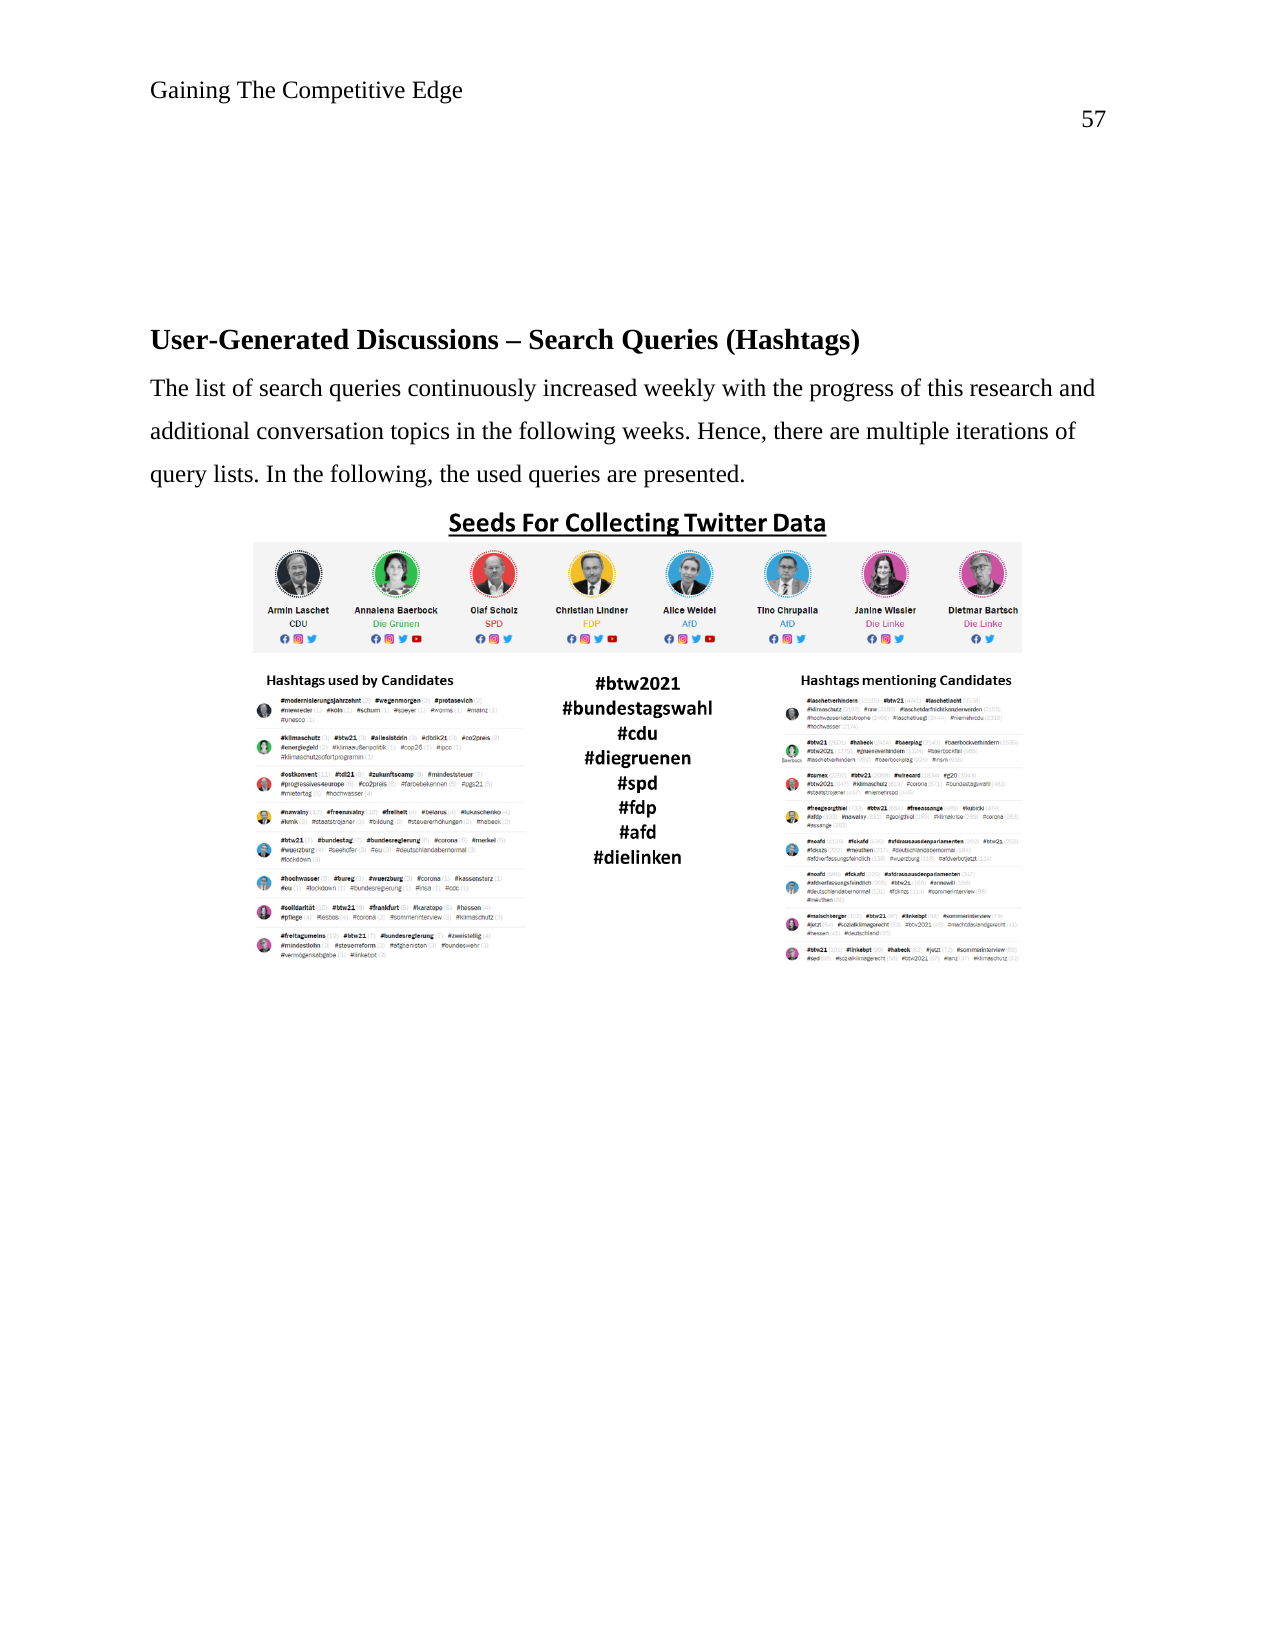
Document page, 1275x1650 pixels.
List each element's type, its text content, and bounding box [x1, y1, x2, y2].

text User-Generated Discussions – Search Queries (Hashtags) [150, 322, 1125, 356]
picture [224, 502, 1051, 967]
text The list of search queries continuously increased weekly with the progress of this research and additional conversation topics in the following weeks. Hence, there are multiple iterations of query lists. In the following, the used queries are presented. [150, 373, 1125, 488]
